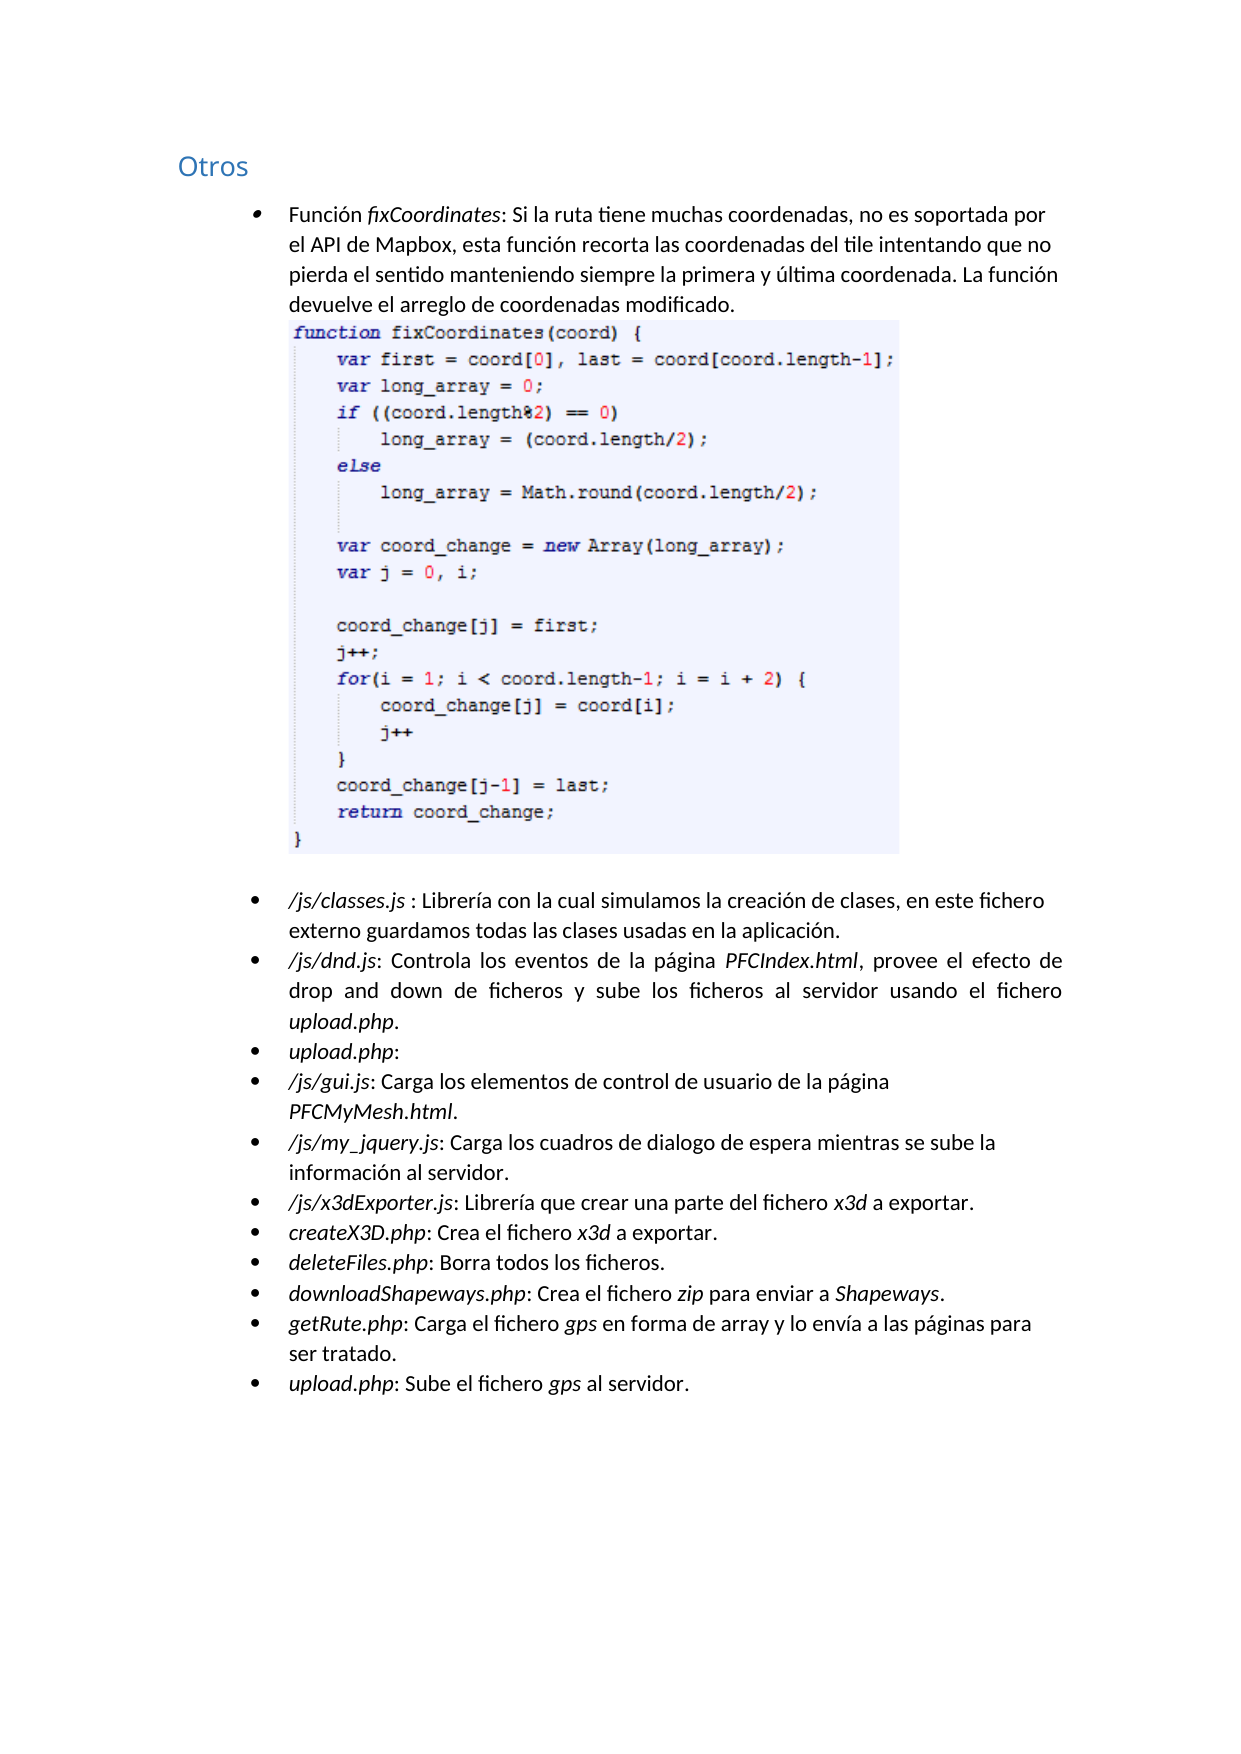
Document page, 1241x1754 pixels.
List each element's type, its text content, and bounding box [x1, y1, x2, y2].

picture [288, 320, 900, 854]
list upload.php: [251, 1037, 1063, 1065]
list createX3D.php: Crea el fichero x3d a exportar. [251, 1218, 1063, 1246]
list /js/classes.js : Librería con la cual simulamos la creación de clases, en este fichero externo guardamos todas las clases usadas en la aplicación. [251, 886, 1063, 944]
list /js/dnd.js: Controla los eventos de la página PFCIndex.html, provee el efecto de drop and down de ficheros y sube los ficheros al servidor usando el fichero upload.php. [251, 946, 1063, 1035]
list downloadShapeways.php: Crea el fichero zip para enviar a Shapeways. [251, 1279, 1063, 1307]
list upload.php: Sube el fichero gps al servidor. [251, 1369, 1063, 1397]
list /js/gui.js: Carga los elementos de control de usuario de la página PFCMyMesh.html. [251, 1067, 1063, 1125]
list deleteFiles.php: Borra todos los ficheros. [251, 1248, 1063, 1276]
list /js/x3dExporter.js: Librería que crear una parte del fichero x3d a exportar. [251, 1188, 1063, 1216]
list /js/my_jquery.js: Carga los cuadros de dialogo de espera mientras se sube la información al servidor. [251, 1128, 1063, 1186]
list getRute.php: Carga el fichero gps en forma de array y lo envía a las páginas para ser tratado. [251, 1309, 1063, 1367]
text Otros [177, 148, 1063, 184]
